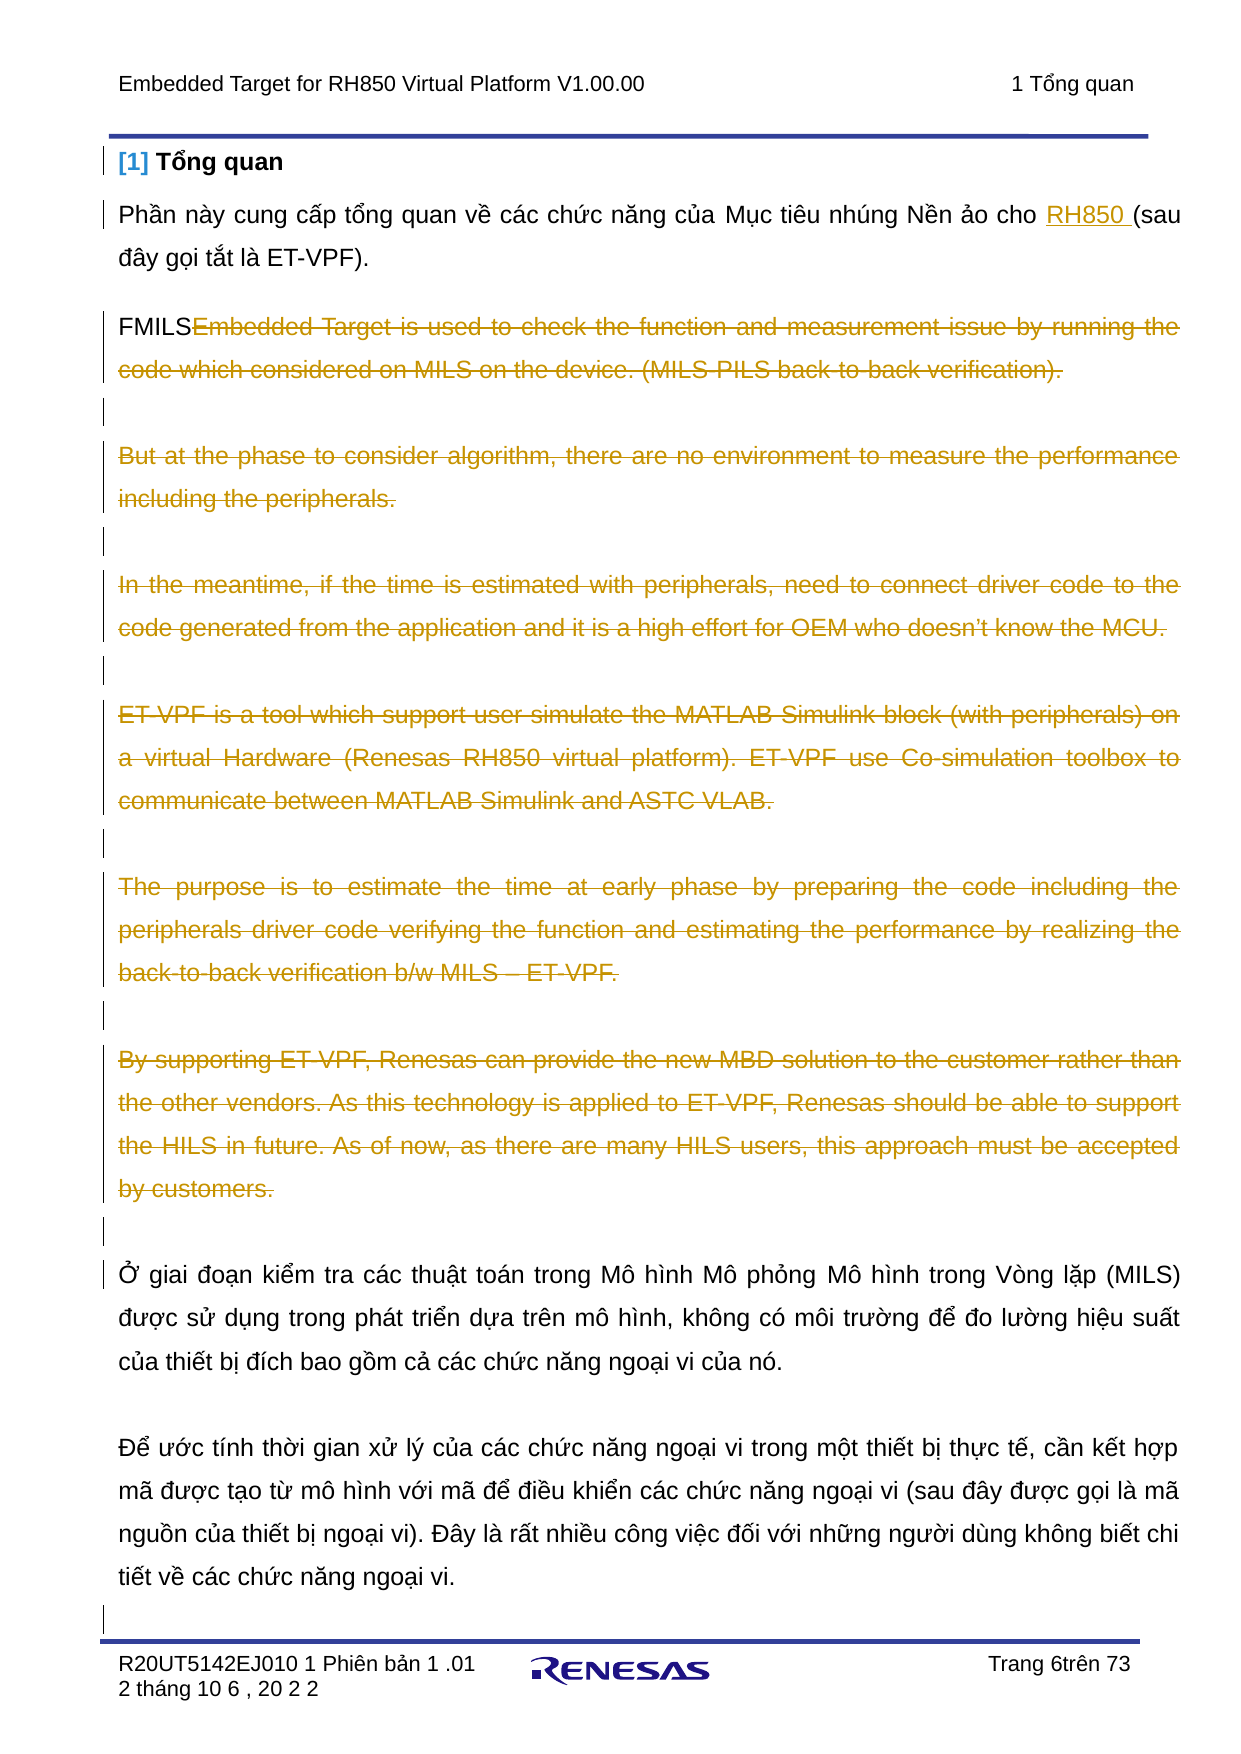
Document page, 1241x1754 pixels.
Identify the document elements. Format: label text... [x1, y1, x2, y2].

text Ở giai đoạn kiểm tra các thuật toán trong Mô hình Mô phỏng Mô hình trong Vòng lặp (MILS) được sử dụng trong phát triển dựa trên mô hình, không có môi trường để đo lường hiệu suất của thiết bị đích bao gồm cả các chức năng ngoại vi của nó. [118, 1260, 1181, 1375]
text Để ước tính thời gian xử lý của các chức năng ngoại vi trong một thiết bị thực tế, cần kết hợp mã được tạo từ mô hình với mã để điều khiển các chức năng ngoại vi (sau đây được gọi là mã nguồn của thiết bị ngoại vi). Đây là rất nhiều công việc đối với những người dùng không biết chi tiết về các chức năng ngoại vi. [118, 1433, 1181, 1591]
subtitle Tổng quan [118, 146, 1181, 175]
text FMILS [118, 311, 1181, 383]
text Phần này cung cấp tổng quan về các chức năng của Mục tiêu nhúng Nền ảo cho (sau đây gọi tắt là ET-VPF). [118, 200, 1181, 272]
